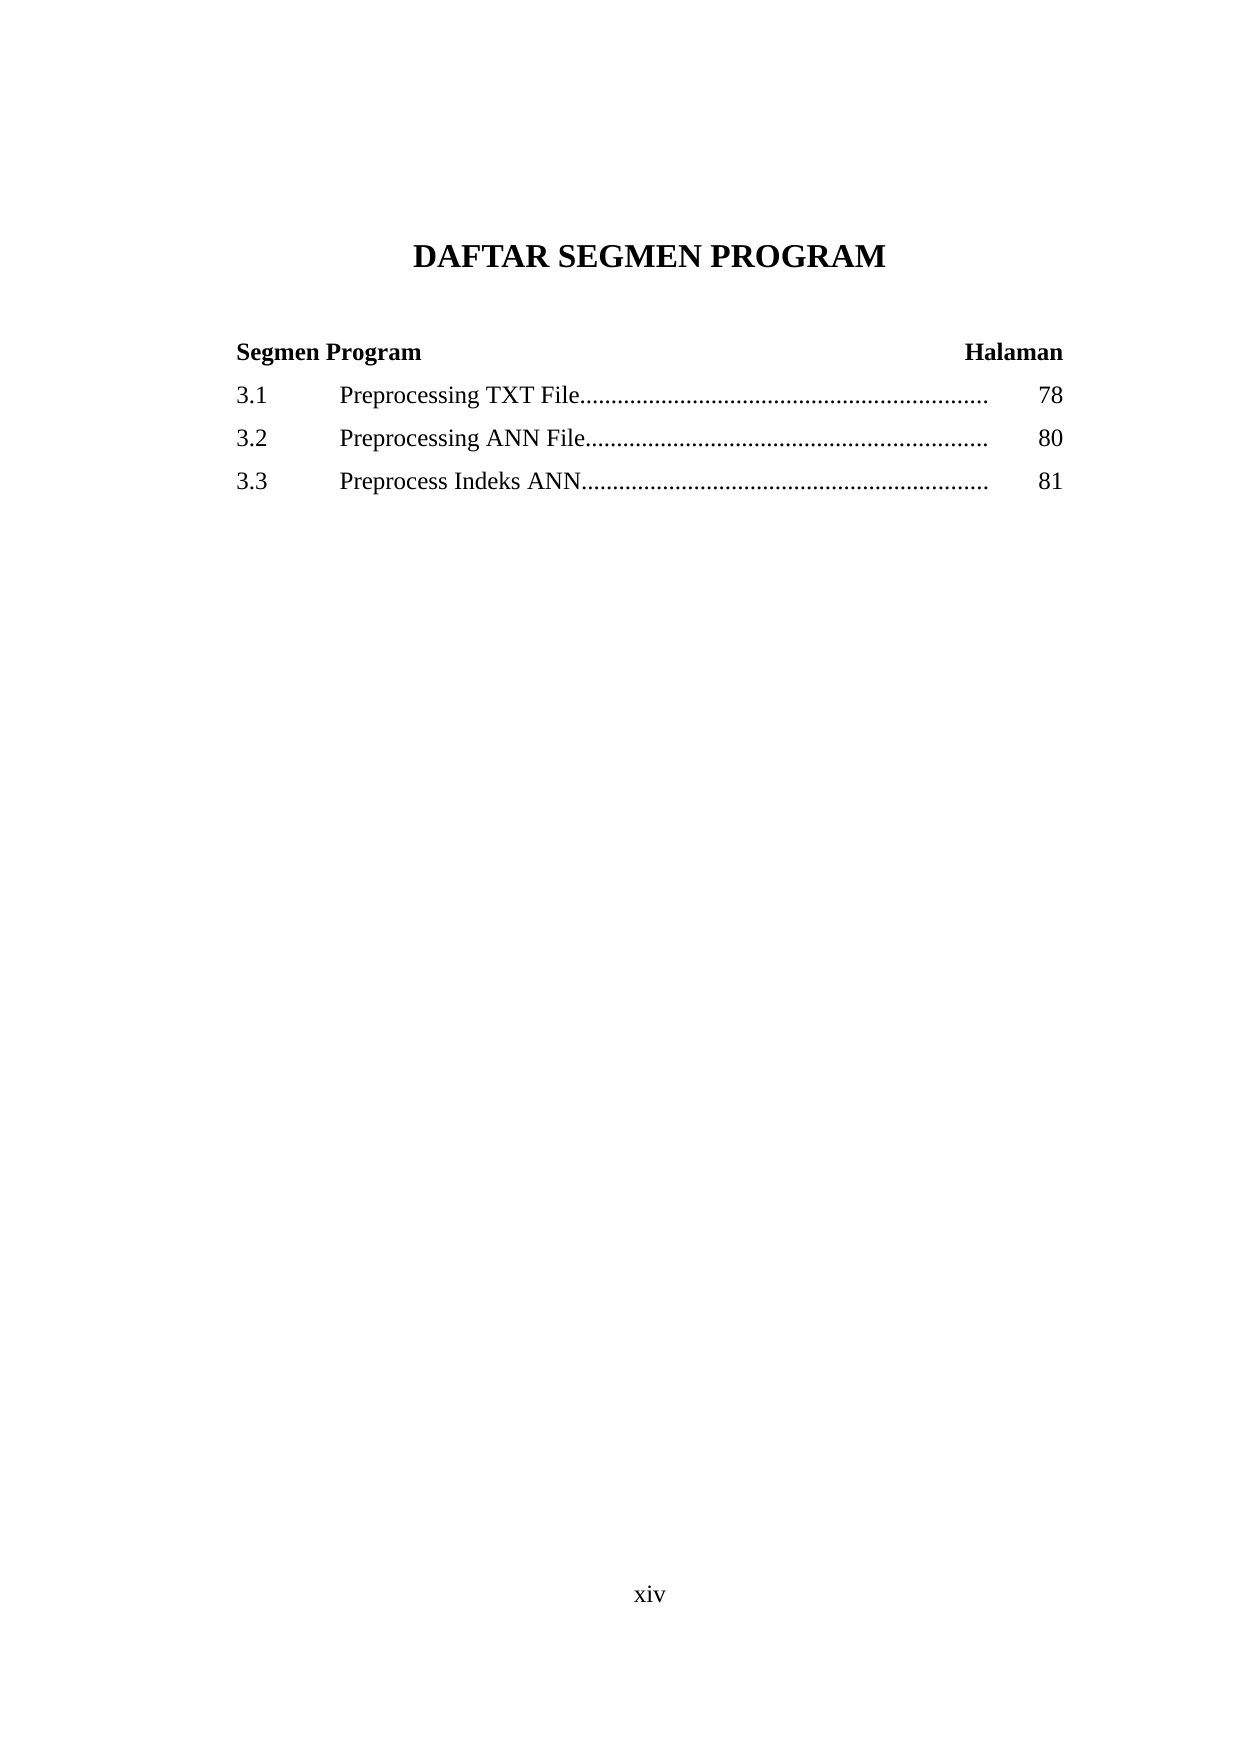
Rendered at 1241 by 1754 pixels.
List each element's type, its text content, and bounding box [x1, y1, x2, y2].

subtitle DAFTAR SEGMEN PROGRAM [236, 236, 1063, 274]
text 3.2 Preprocessing ANN File 80 [236, 423, 1063, 452]
text 3.3 Preprocess Indeks ANN 81 [236, 466, 1063, 495]
text 3.1 Preprocessing TXT File 78 [236, 380, 1063, 409]
text Segmen Program Halaman [236, 337, 1063, 366]
